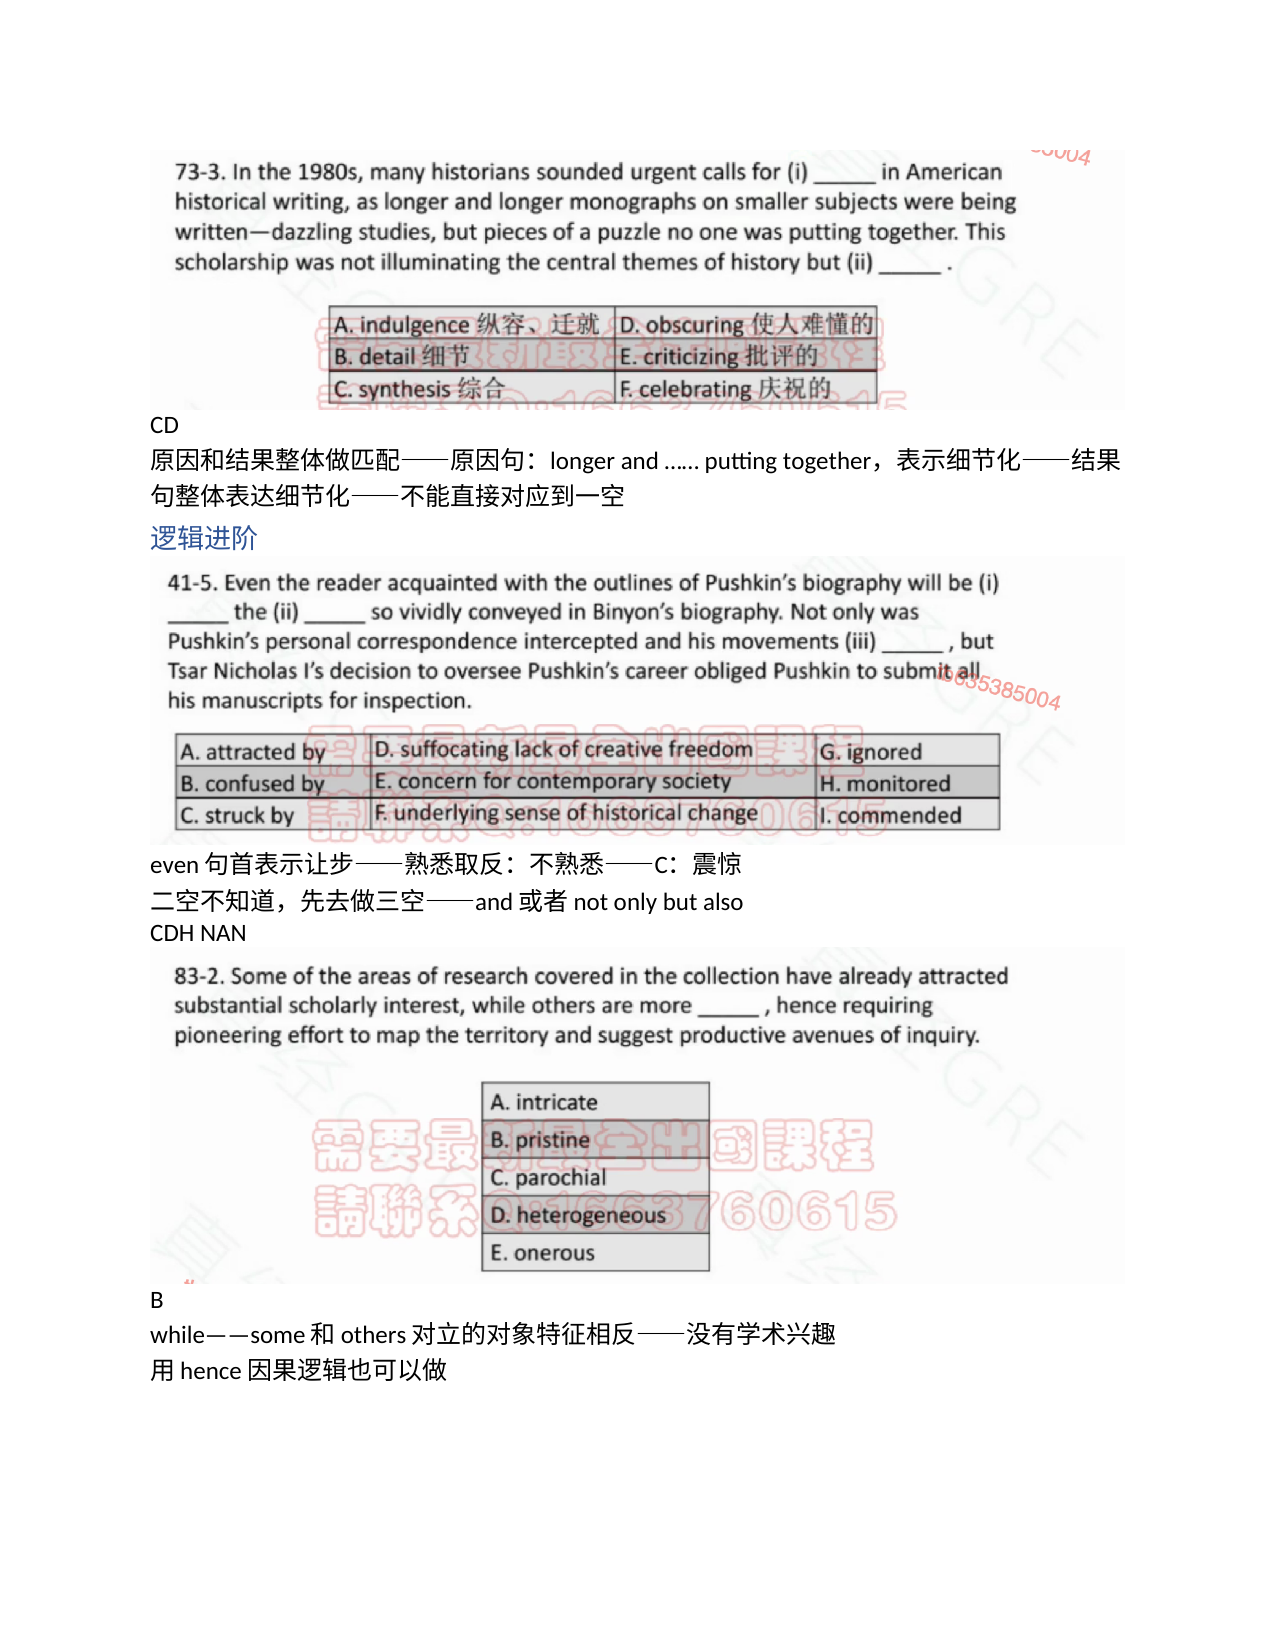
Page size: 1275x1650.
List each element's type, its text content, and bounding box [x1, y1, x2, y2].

text 二空不知道，先去做三空——and或者not only but also [150, 881, 1125, 917]
text 原因和结果整体做匹配——原因句：longer and …… putting together，表示细节化——结果句整体表达细节化——不能直接对应到一空 [150, 440, 1125, 513]
text 用hence因果逻辑也可以做 [150, 1351, 1125, 1387]
picture [150, 556, 1125, 845]
text B [150, 1284, 1125, 1314]
picture [150, 947, 1125, 1284]
text CD [150, 410, 1125, 440]
subtitle 逻辑进阶 [150, 517, 1125, 556]
text CDH NAN [150, 917, 1125, 947]
text while——some和others对立的对象特征相反——没有学术兴趣 [150, 1314, 1125, 1351]
text even句首表示让步——熟悉取反：不熟悉——C：震惊 [150, 845, 1125, 881]
picture [150, 150, 1125, 410]
